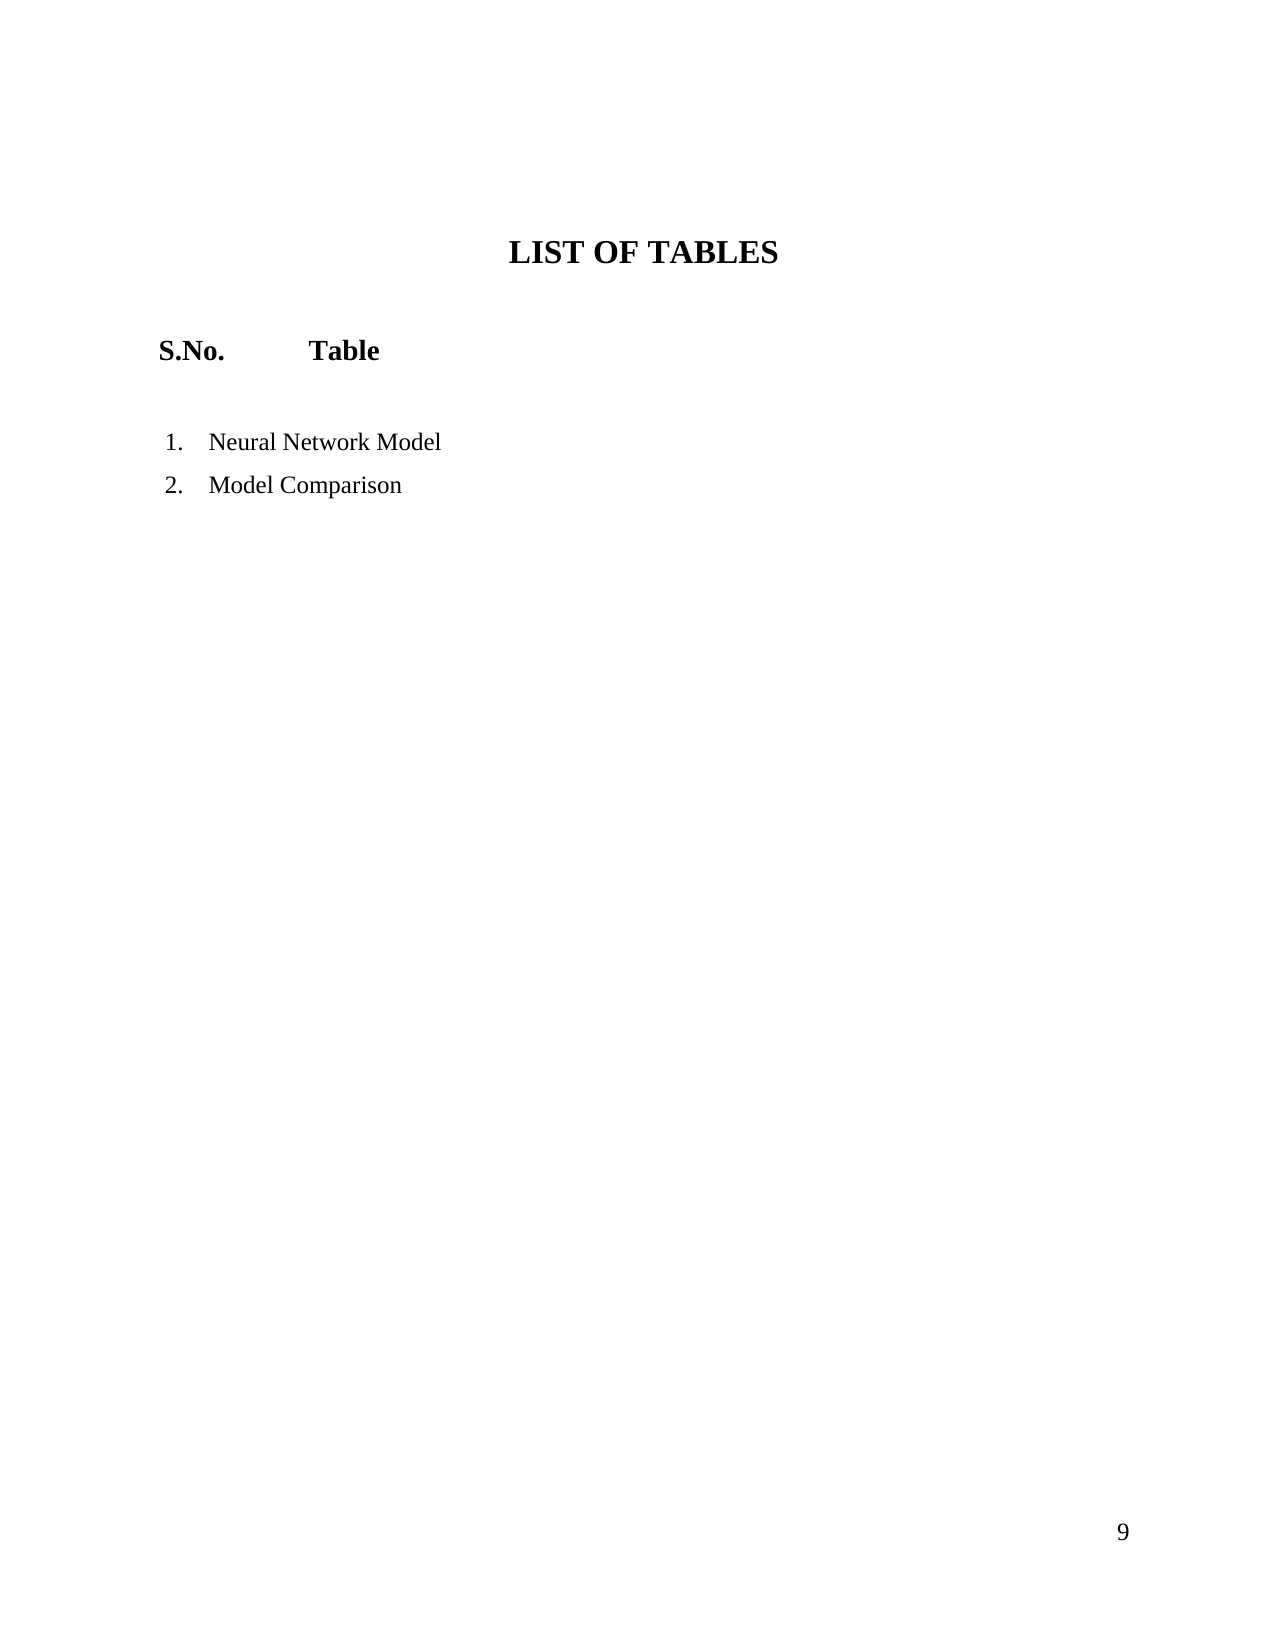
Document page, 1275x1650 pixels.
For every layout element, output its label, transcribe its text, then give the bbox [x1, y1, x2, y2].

list Neural Network Model [164, 427, 1129, 455]
text LIST OF TABLES [158, 232, 1129, 271]
list Model Comparison [164, 470, 1129, 498]
text S.No. Table [158, 333, 1129, 367]
